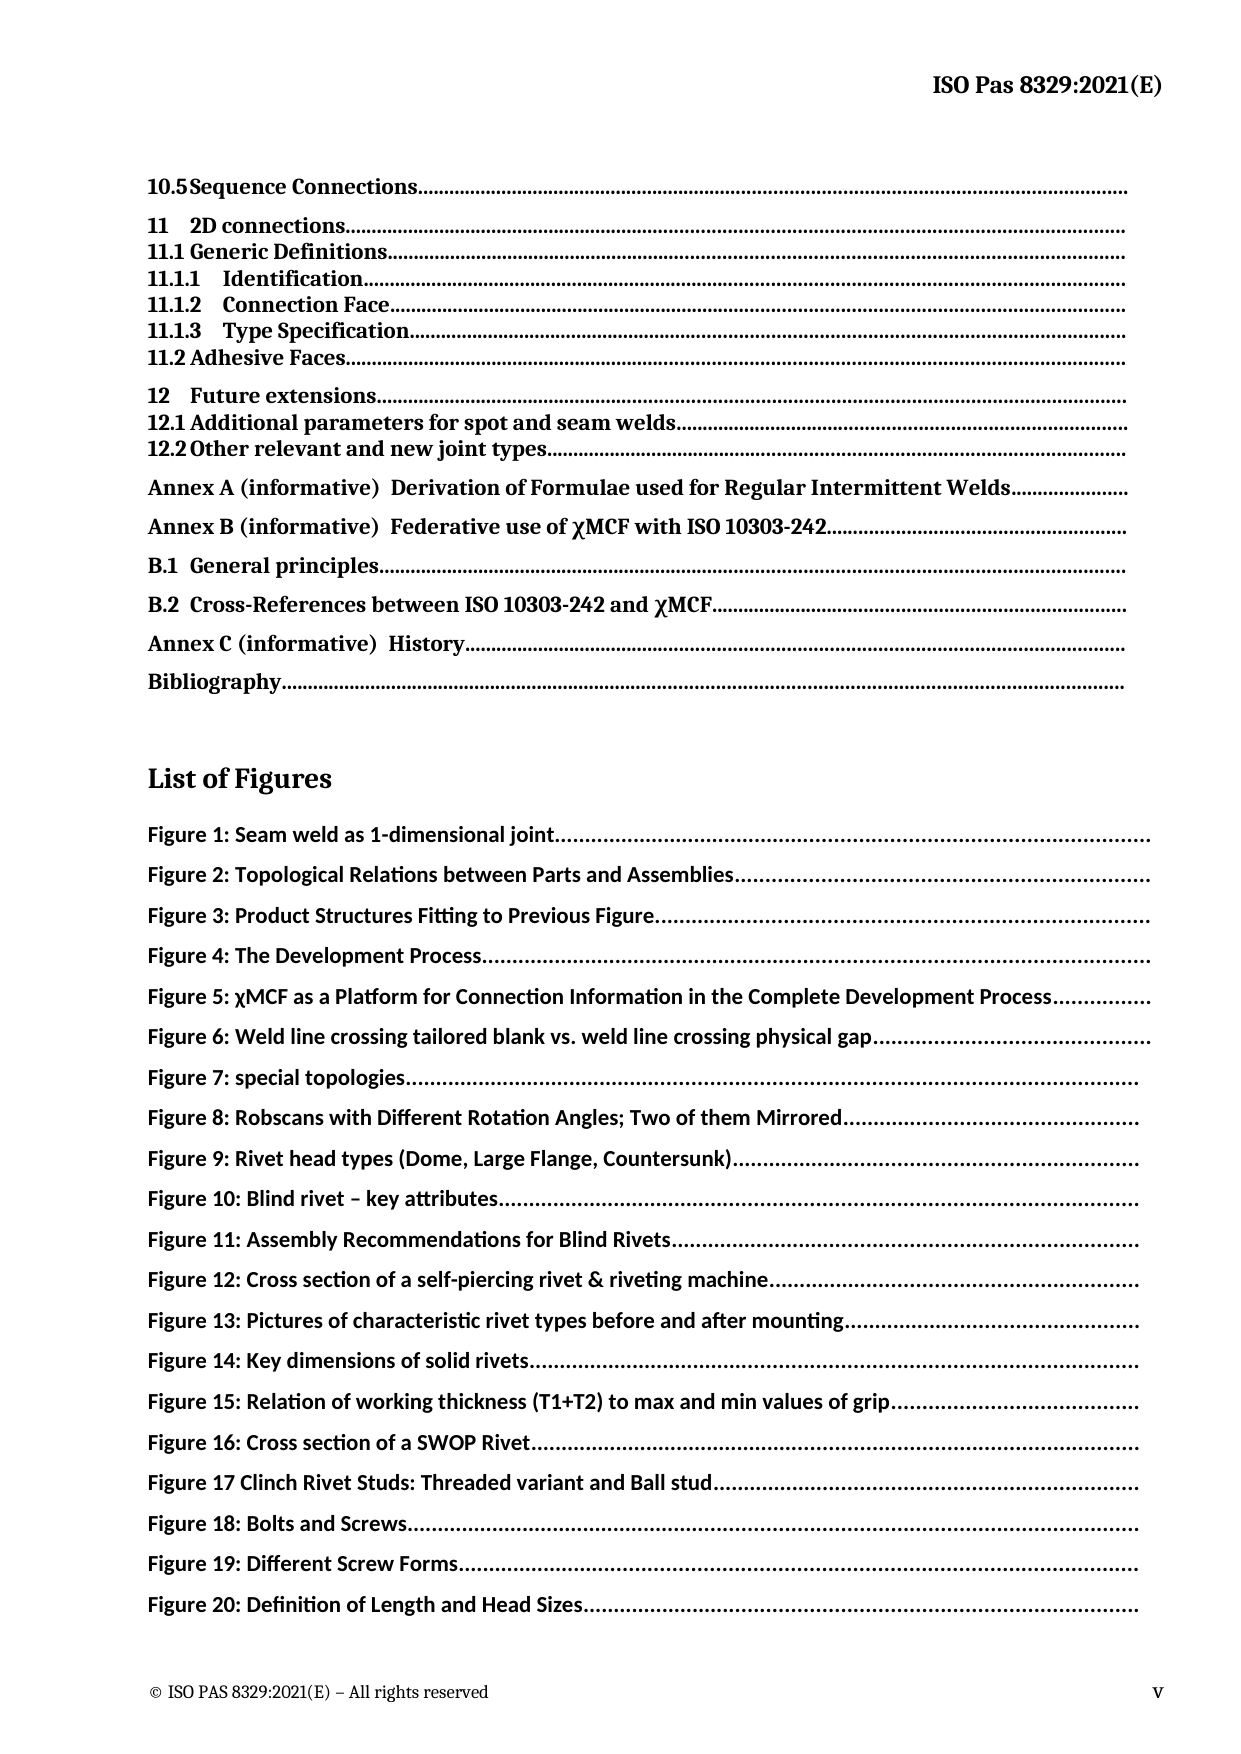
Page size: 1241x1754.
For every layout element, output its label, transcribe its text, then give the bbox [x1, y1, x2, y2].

text B.1 General principles 142 [148, 553, 1111, 579]
text Figure 5: χMCF as a Platform for Connection Information in the Complete Development Process 5 [148, 982, 1111, 1010]
text Figure 14: Key dimensions of solid rivets 43 [148, 1347, 1111, 1374]
text Figure 18: Bolts and Screws 48 [148, 1509, 1111, 1537]
text Figure 4: The Development Process 4 [148, 941, 1111, 969]
text Figure 3: Product Structures Fitting to Previous Figure. 4 [148, 901, 1111, 929]
text 10.5 Sequence Connections 131 [148, 174, 1111, 200]
text Figure 12: Cross section of a self-piercing rivet & riveting machine 41 [148, 1266, 1111, 1293]
text Annex B (informative) Federative use of χMCF with ISO 10303-242 142 [148, 514, 1111, 540]
text 11.1.2 Connection Face 134 [148, 292, 1111, 318]
text Figure 2: Topological Relations between Parts and Assemblies 3 [148, 860, 1111, 888]
text 12.2 Other relevant and new joint types 138 [148, 436, 1111, 462]
text Figure 19: Different Screw Forms 48 [148, 1549, 1111, 1577]
text 11.1.1 Identification 134 [148, 265, 1111, 292]
text 11.1 Generic Definitions 134 [148, 239, 1111, 265]
text Figure 17 Clinch Rivet Studs: Threaded variant and Ball stud 47 [148, 1468, 1111, 1496]
text Figure 8: Robscans with Different Rotation Angles; Two of them Mirrored 35 [148, 1103, 1111, 1131]
text 11.2 Adhesive Faces 136 [148, 344, 1111, 371]
text 11.1.3 Type Specification 136 [148, 318, 1111, 344]
text Figure 13: Pictures of characteristic rivet types before and after mounting 43 [148, 1306, 1111, 1334]
text Figure 10: Blind rivet – key attributes 40 [148, 1184, 1111, 1212]
text Figure 6: Weld line crossing tailored blank vs. weld line crossing physical gap 8 [148, 1022, 1111, 1050]
text Figure 11: Assembly Recommendations for Blind Rivets 41 [148, 1225, 1111, 1253]
text List of Figures [148, 762, 1163, 795]
text Figure 15: Relation of working thickness (T1+T2) to max and min values of grip 44 [148, 1387, 1111, 1415]
text Figure 7: special topologies 17 [148, 1063, 1111, 1091]
text Figure 9: Rivet head types (Dome, Large Flange, Countersunk) 38 [148, 1144, 1111, 1172]
text Bibliography 146 [148, 669, 1111, 696]
text 11 2D connections 134 [148, 213, 1111, 239]
text 12 Future extensions 137 [148, 383, 1111, 410]
text 12.1 Additional parameters for spot and seam welds 137 [148, 410, 1111, 436]
text B.2 Cross-References between ISO 10303-242 and χMCF 143 [148, 591, 1111, 618]
text Figure 20: Definition of Length and Head Sizes 49 [148, 1590, 1111, 1618]
text Figure 1: Seam weld as 1-dimensional joint 3 [148, 820, 1111, 848]
text Annex A (informative) Derivation of Formulae used for Regular Intermittent Welds 139 [148, 475, 1111, 501]
text Figure 16: Cross section of a SWOP Rivet 45 [148, 1428, 1111, 1456]
text Annex C (informative) History 145 [148, 630, 1111, 657]
